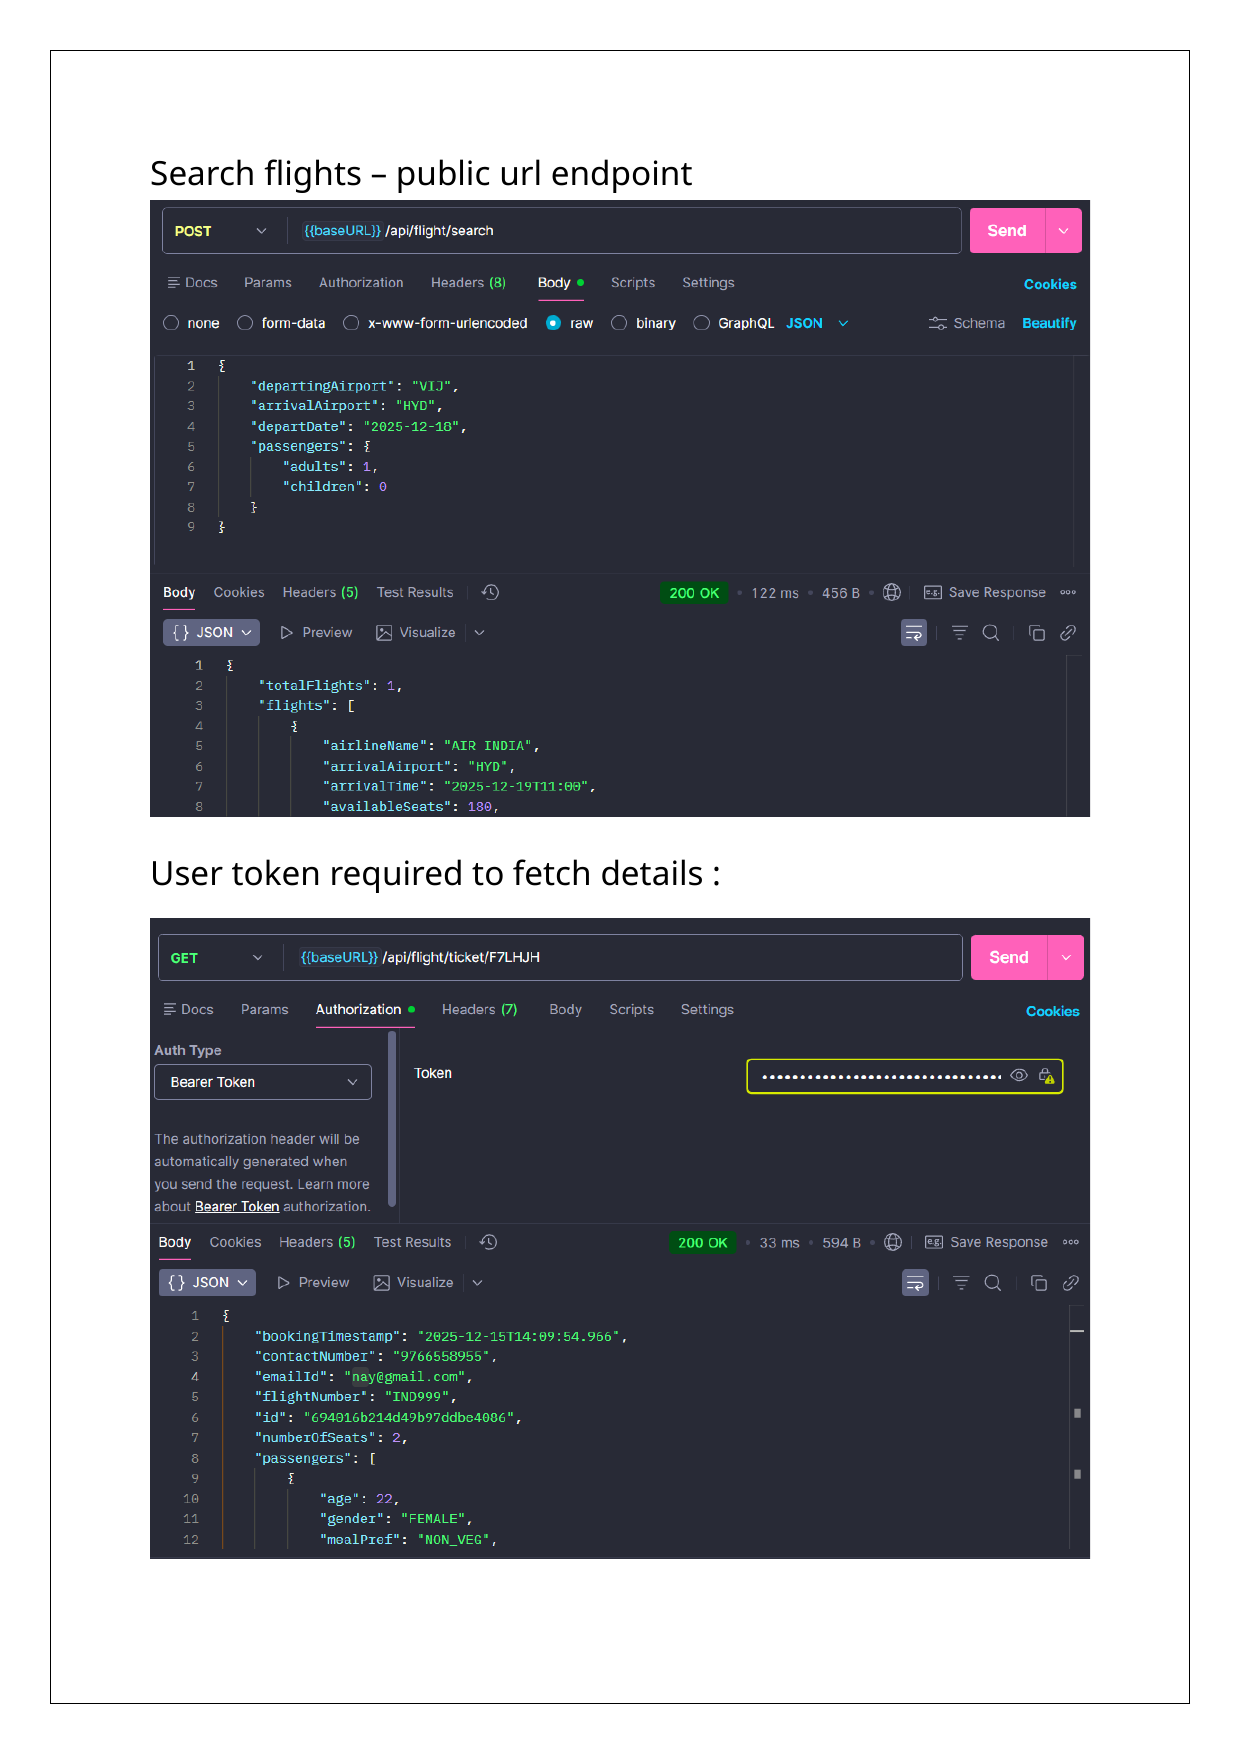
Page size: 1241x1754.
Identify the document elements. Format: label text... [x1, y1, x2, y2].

picture [150, 918, 1091, 1559]
picture [150, 200, 1091, 817]
text Search flights – public url endpoint [150, 150, 1090, 200]
text User token required to fetch details : [150, 850, 1090, 896]
